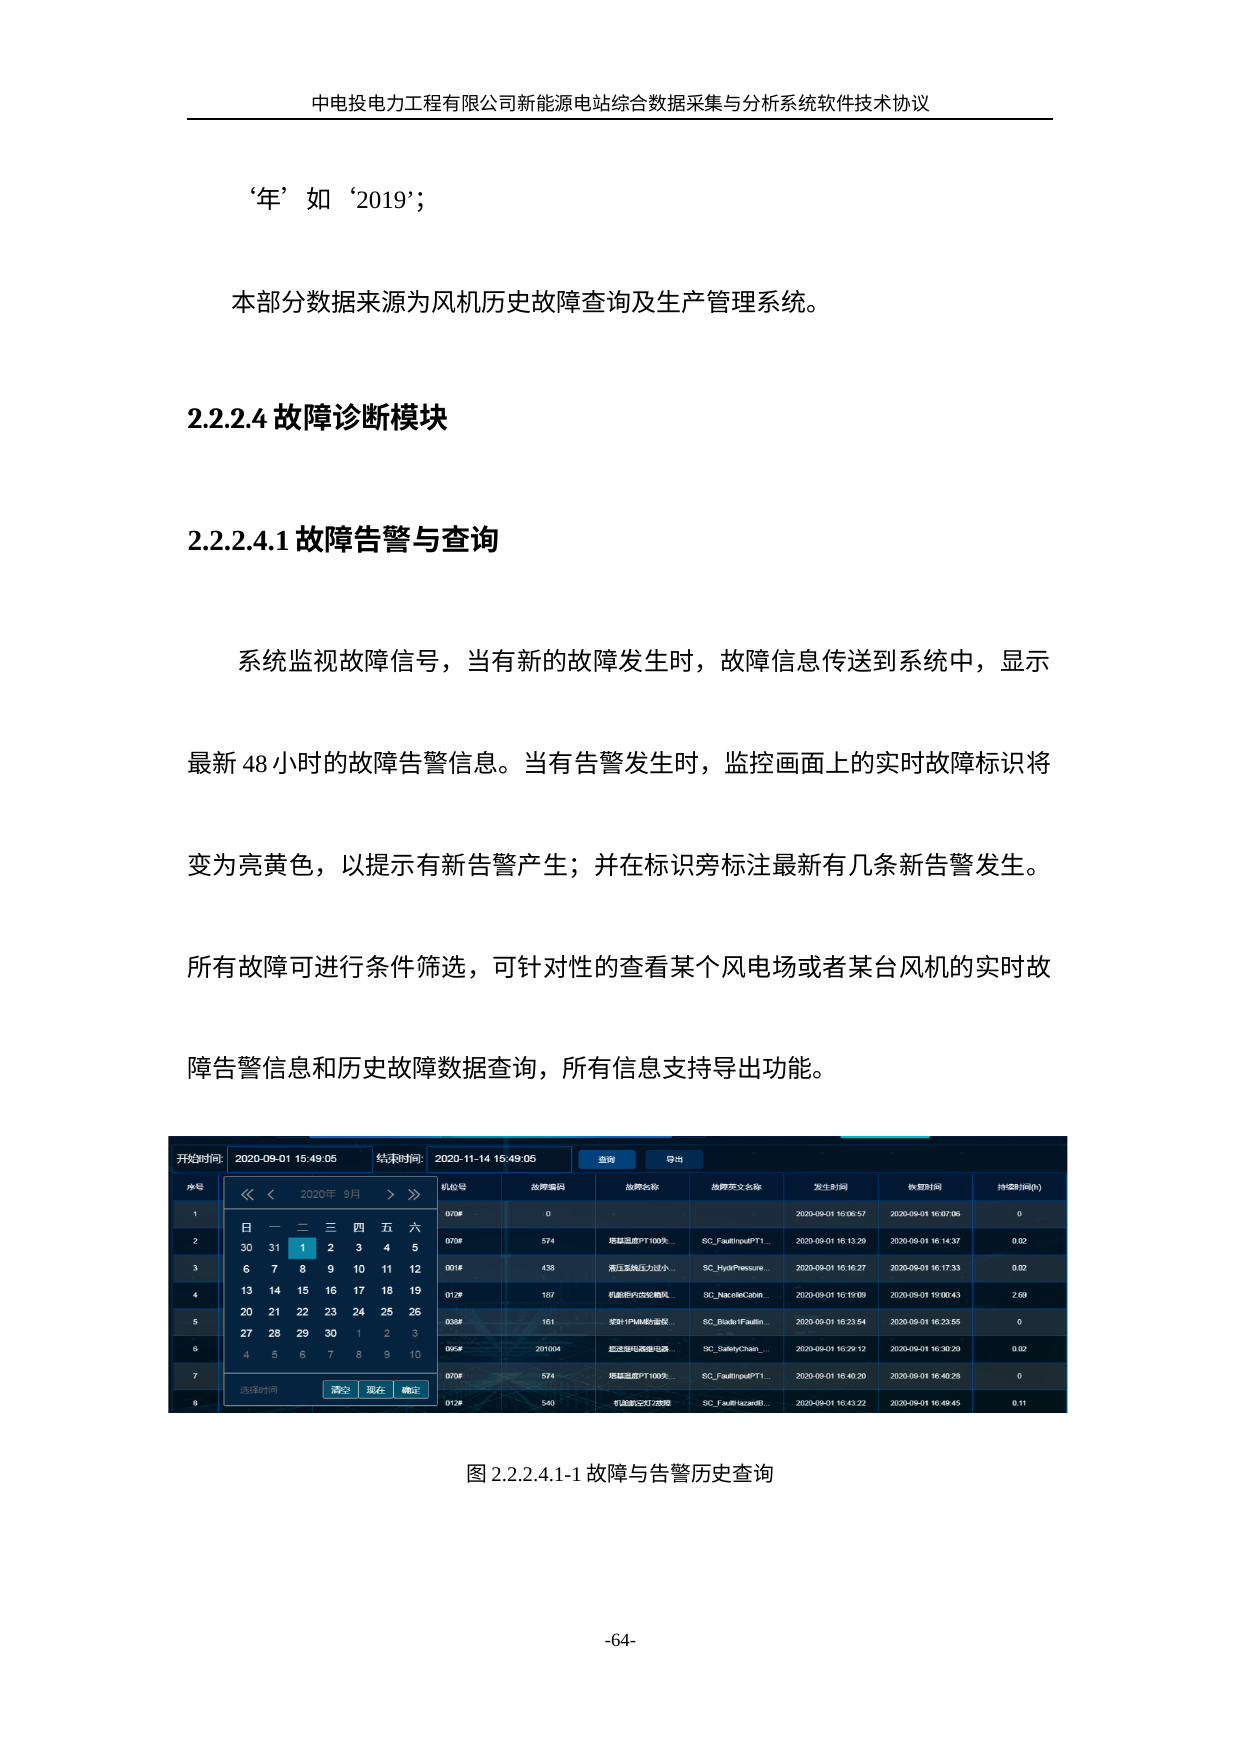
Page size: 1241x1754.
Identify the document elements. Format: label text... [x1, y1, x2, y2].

subtitle 2.2.2.4.1故障告警与查询 [187, 504, 1053, 572]
subtitle 2.2.2.4故障诊断模块 [187, 382, 1053, 450]
text 图2.2.2.4.1-1 故障与告警历史查询 [187, 1455, 1053, 1489]
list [187, 164, 1053, 232]
text 系统监视故障信号，当有新的故障发生时，故障信息传送到系统中，显示最新48小时的故障告警信息。当有告警发生时，监控画面上的实时故障标识将变为亮黄色，以提示有新告警产生；并在标识旁标注最新有几条新告警发生。所有故障可进行条件筛选，可针对性的查看某个风电场或者某台风机的实时故障告警信息和历史故障数据查询，所有信息支持导出功能。 [187, 626, 1053, 1101]
picture [168, 1136, 1068, 1413]
text 本部分数据来源为风机历史故障查询及生产管理系统。 [231, 267, 1053, 335]
